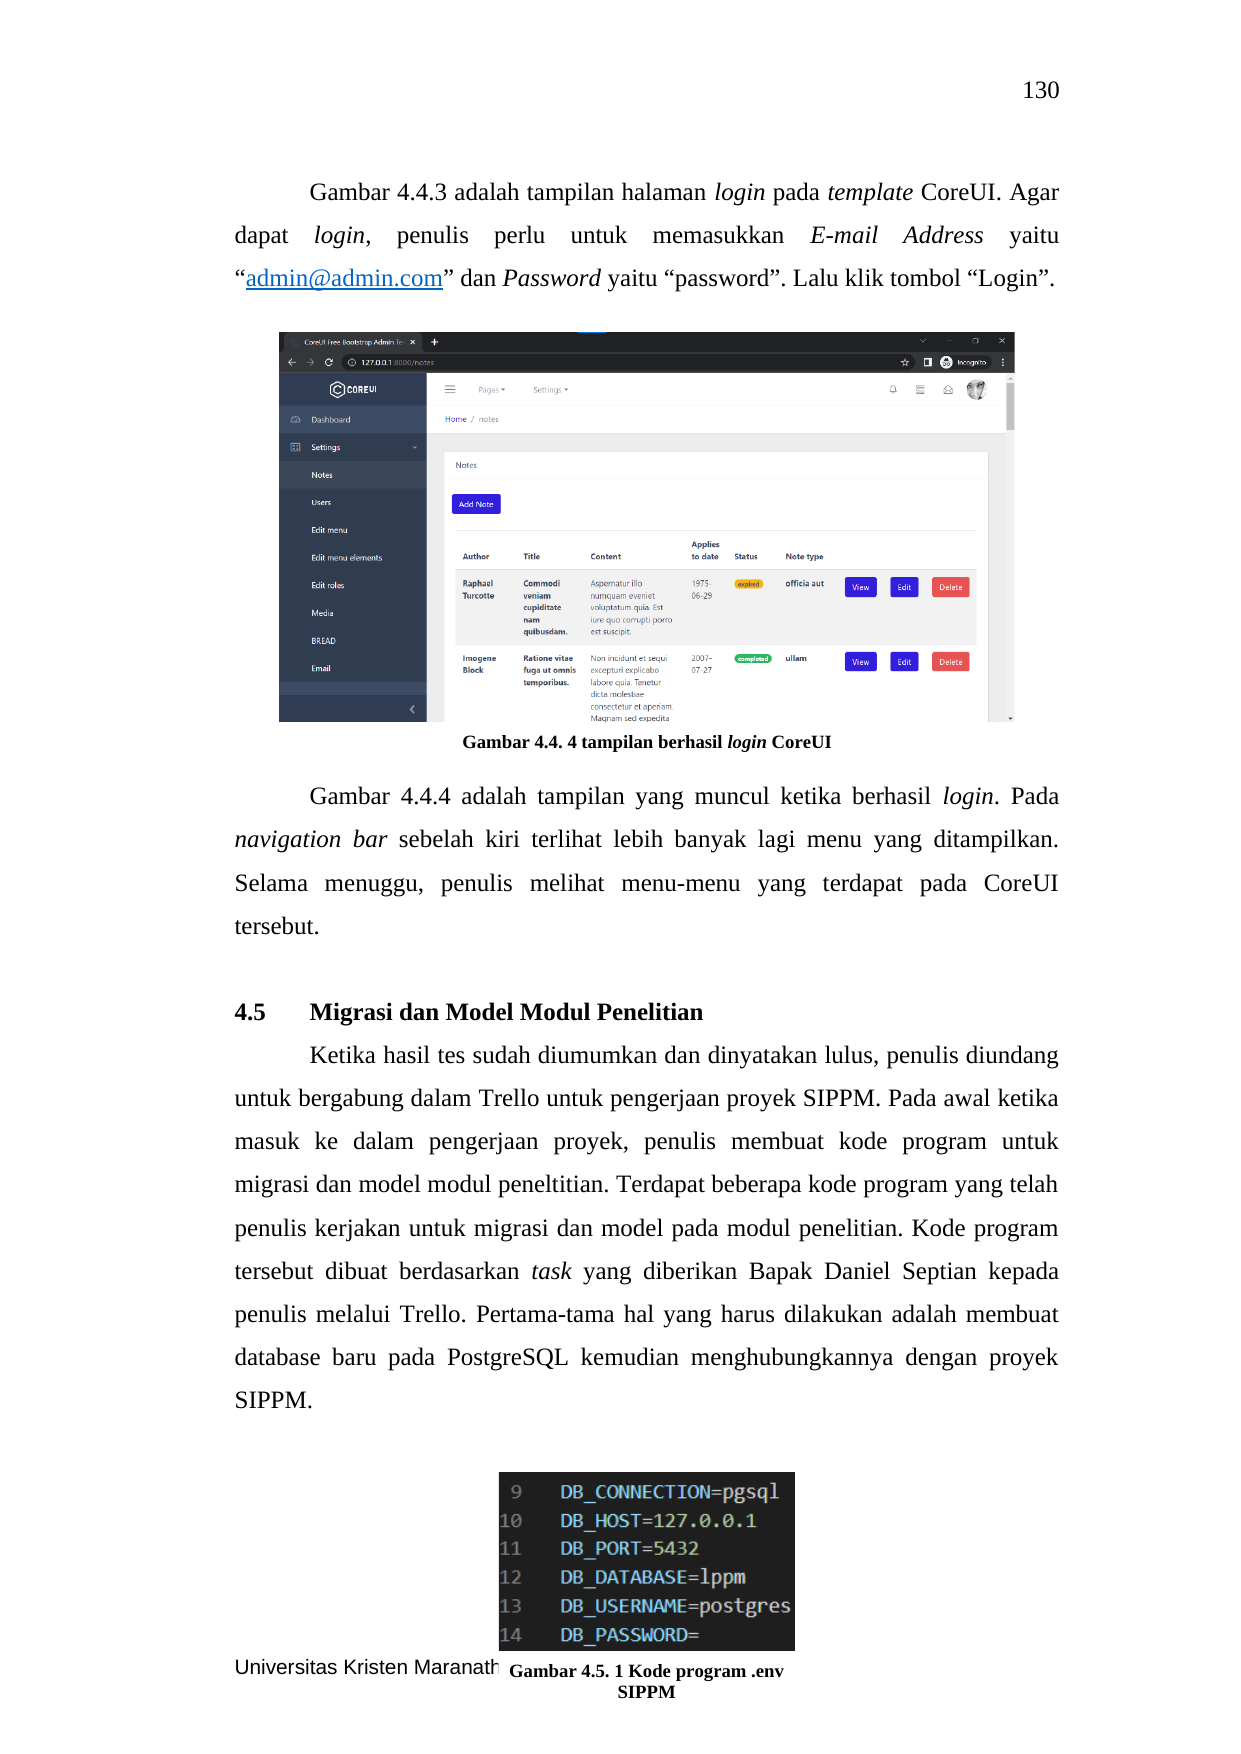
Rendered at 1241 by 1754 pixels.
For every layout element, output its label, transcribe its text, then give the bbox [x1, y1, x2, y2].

picture [498, 1472, 795, 1651]
text Gambar 4.4.3 adalah tampilan halaman login pada template CoreUI. Agar dapat login, penulis perlu untuk memasukkan E-mail Address yaitu “admin@admin.com” dan Password yaitu “password”. Lalu klik tombol “Login”. [234, 177, 1059, 292]
picture [279, 332, 1015, 722]
subtitle 4.5 Migrasi dan Model Modul Penelitian [234, 997, 1059, 1026]
text Ketika hasil tes sudah diumumkan dan dinyatakan lulus, penulis diundang untuk bergabung dalam Trello untuk pengerjaan proyek SIPPM. Pada awal ketika masuk ke dalam pengerjaan proyek, penulis membuat kode program untuk migrasi dan model modul peneltitian. Terdapat beberapa kode program yang telah penulis kerjakan untuk migrasi dan model pada modul penelitian. Kode program tersebut dibuat berdasarkan task yang diberikan Bapak Daniel Septian kepada penulis melalui Trello. Pertama-tama hal yang harus dilakukan adalah membuat database baru pada PostgreSQL kemudian menghubungkannya dengan proyek SIPPM. [234, 1040, 1059, 1414]
